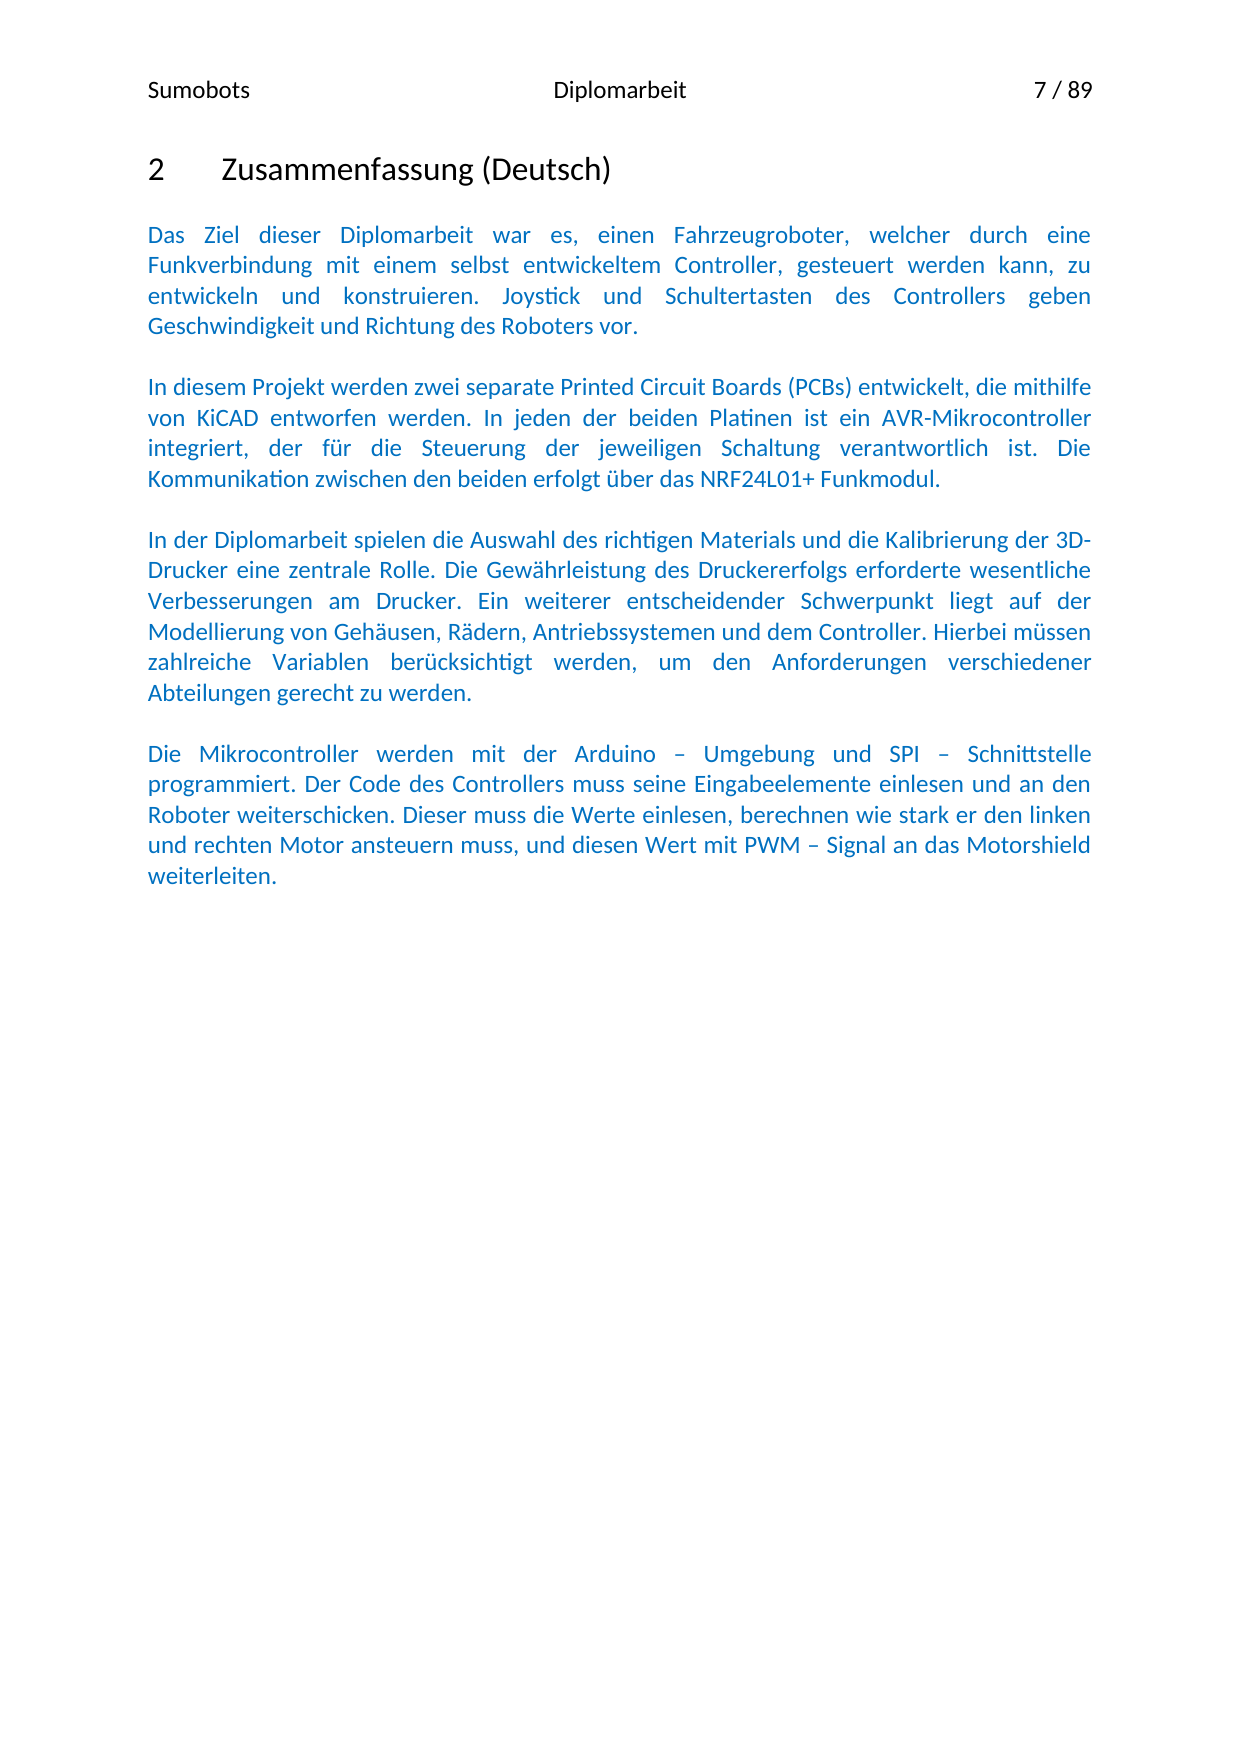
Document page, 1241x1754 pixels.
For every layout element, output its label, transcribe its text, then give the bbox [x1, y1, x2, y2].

text Das Ziel dieser Diplomarbeit war es, einen Fahrzeugroboter, welcher durch eine Funkverbindung mit einem selbst entwickeltem Controller, gesteuert werden kann, zu entwickeln und konstruieren. Joystick und Schultertasten des Controllers geben Geschwindigkeit und Richtung des Roboters vor. [148, 219, 1093, 341]
text Die Mikrocontroller werden mit der Arduino – Umgebung und SPI – Schnittstelle programmiert. Der Code des Controllers muss seine Eingabeelemente einlesen und an den Roboter weiterschicken. Dieser muss die Werte einlesen, berechnen wie stark er den linken und rechten Motor ansteuern muss, und diesen Wert mit PWM – Signal an das Motorshield weiterleiten. [148, 738, 1093, 890]
subtitle Zusammenfassung (Deutsch) [148, 148, 1093, 188]
text In der Diplomarbeit spielen die Auswahl des richtigen Materials und die Kalibrierung der 3D-Drucker eine zentrale Rolle. Die Gewährleistung des Druckererfolgs erforderte wesentliche Verbesserungen am Drucker. Ein weiterer entscheidender Schwerpunkt liegt auf der Modellierung von Gehäusen, Rädern, Antriebssystemen und dem Controller. Hierbei müssen zahlreiche Variablen berücksichtigt werden, um den Anforderungen verschiedener Abteilungen gerecht zu werden. [148, 524, 1093, 707]
text In diesem Projekt werden zwei separate Printed Circuit Boards (PCBs) entwickelt, die mithilfe von KiCAD entworfen werden. In jeden der beiden Platinen ist ein AVR-Mikrocontroller integriert, der für die Steuerung der jeweiligen Schaltung verantwortlich ist. Die Kommunikation zwischen den beiden erfolgt über das NRF24L01+ Funkmodul. [148, 371, 1093, 493]
